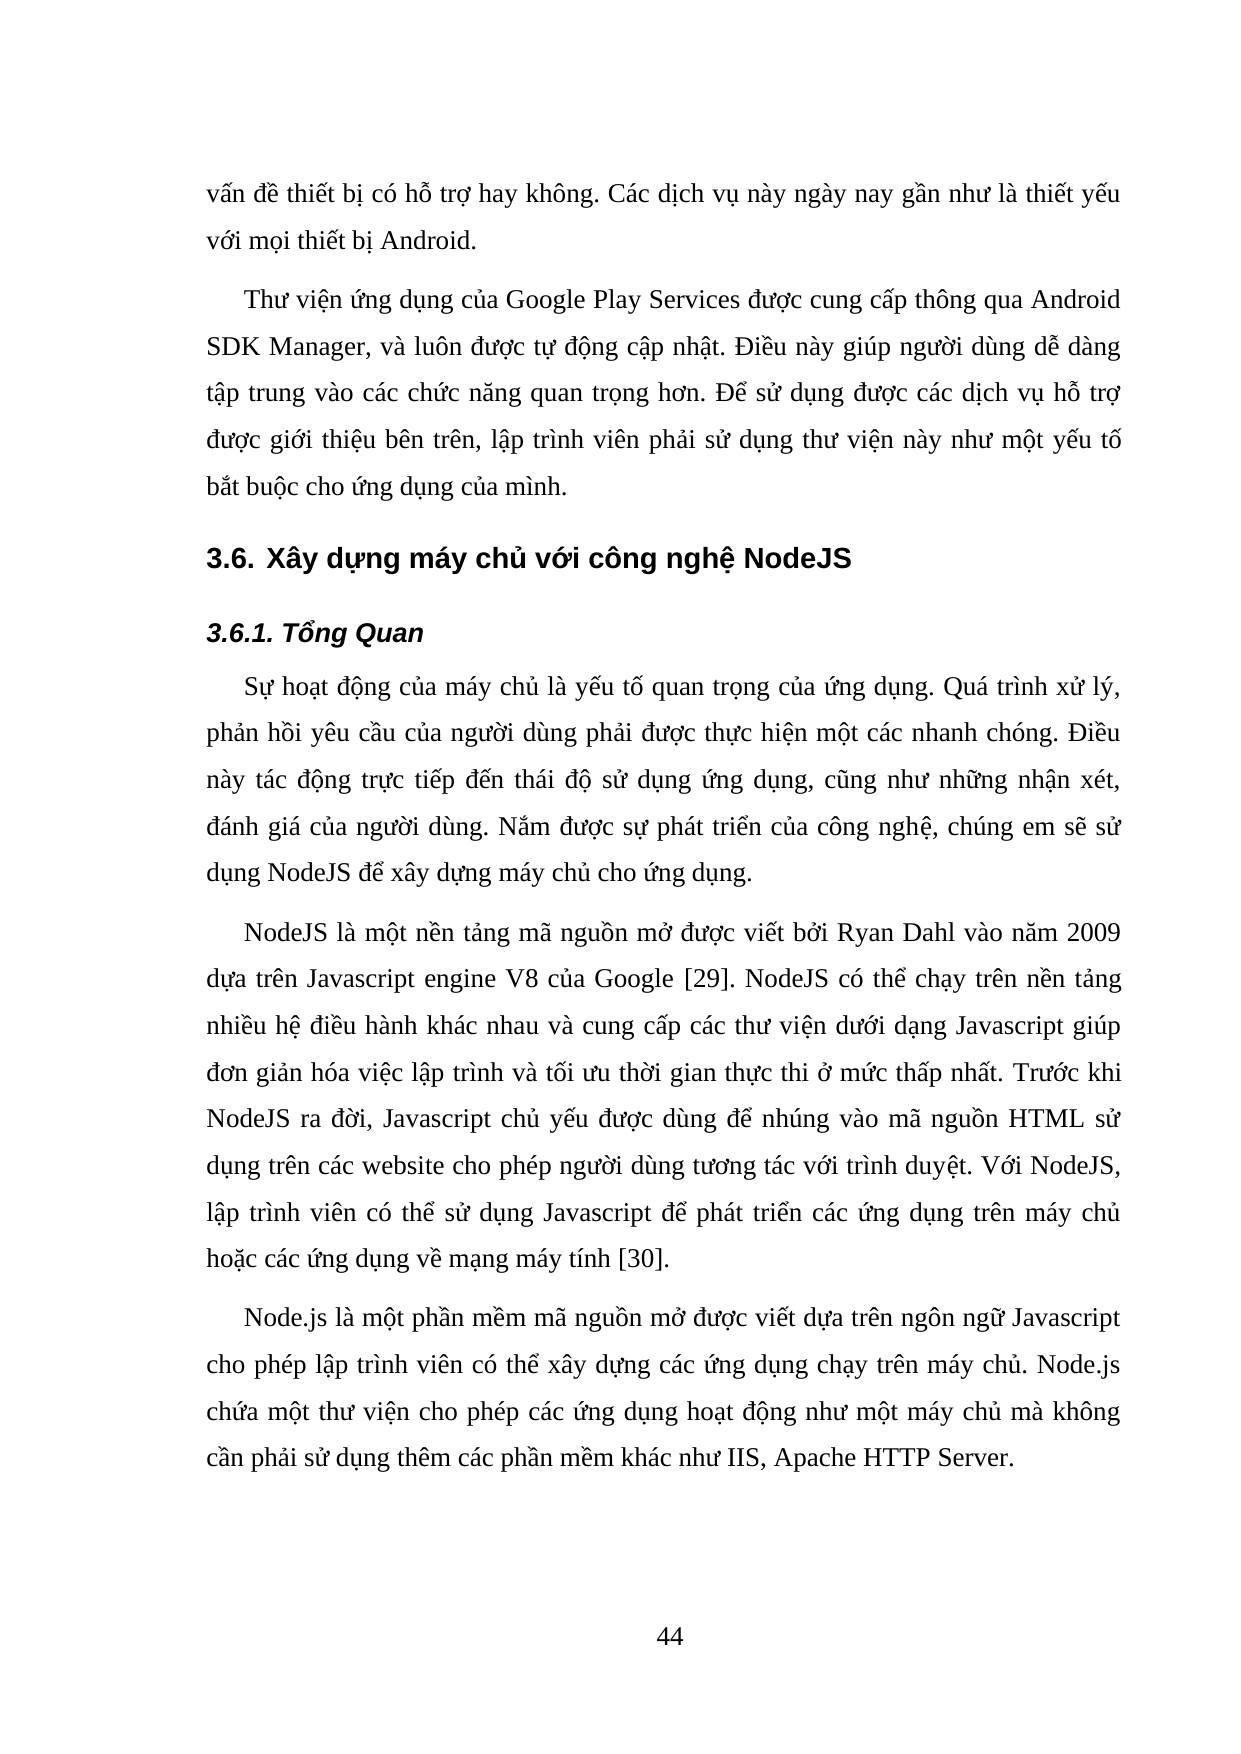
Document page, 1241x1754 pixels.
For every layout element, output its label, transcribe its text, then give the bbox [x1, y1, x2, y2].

text Sự hoạt động của máy chủ là yếu tố quan trọng của ứng dụng. Quá trình xử lý, phản hồi yêu cầu của người dùng phải được thực hiện một các nhanh chóng. Điều này tác động trực tiếp đến thái độ sử dụng ứng dụng, cũng như những nhận xét, đánh giá của người dùng. Nắm được sự phát triển của công nghệ, chúng em sẽ sử dụng NodeJS để xây dựng máy chủ cho ứng dụng. [206, 670, 1122, 888]
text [206, 177, 1122, 255]
text NodeJS là một nền tảng mã nguồn mở được viết bởi Ryan Dahl vào năm 2009 dựa trên Javascript engine V8 của Google. NodeJS có thể chạy trên nền tảng nhiều hệ điều hành khác nhau và cung cấp các thư viện dưới dạng Javascript giúp đơn giản hóa việc lập trình và tối ưu thời gian thực thi ở mức thấp nhất. Trước khi NodeJS ra đời, Javascript chủ yếu được dùng để nhúng vào mã nguồn HTML sử dụng trên các website cho phép người dùng tương tác với trình duyệt. Với NodeJS, lập trình viên có thể sử dụng Javascript để phát triển các ứng dụng trên máy chủ hoặc các ứng dụng về mạng máy tính. [206, 916, 1122, 1273]
text Node.js là một phần mềm mã nguồn mở được viết dựa trên ngôn ngữ Javascript cho phép lập trình viên có thể xây dựng các ứng dụng chạy trên máy chủ. Node.js chứa một thư viện cho phép các ứng dụng hoạt động như một máy chủ mà không cần phải sử dụng thêm các phần mềm khác như IIS, Apache HTTP Server. [206, 1301, 1122, 1473]
text Thư viện ứng dụng của Google Play Services được cung cấp thông qua Android SDK Manager, và luôn được tự động cập nhật. Điều này giúp người dùng dễ dàng tập trung vào các chức năng quan trọng hơn. Để sử dụng được các dịch vụ hỗ trợ được giới thiệu bên trên, lập trình viên phải sử dụng thư viện này như một yếu tố bắt buộc cho ứng dụng của mình. [206, 283, 1122, 501]
subtitle Xây dựng máy chủ với công nghệ NodeJS [206, 541, 1122, 575]
subtitle Tổng Quan [206, 617, 1122, 648]
